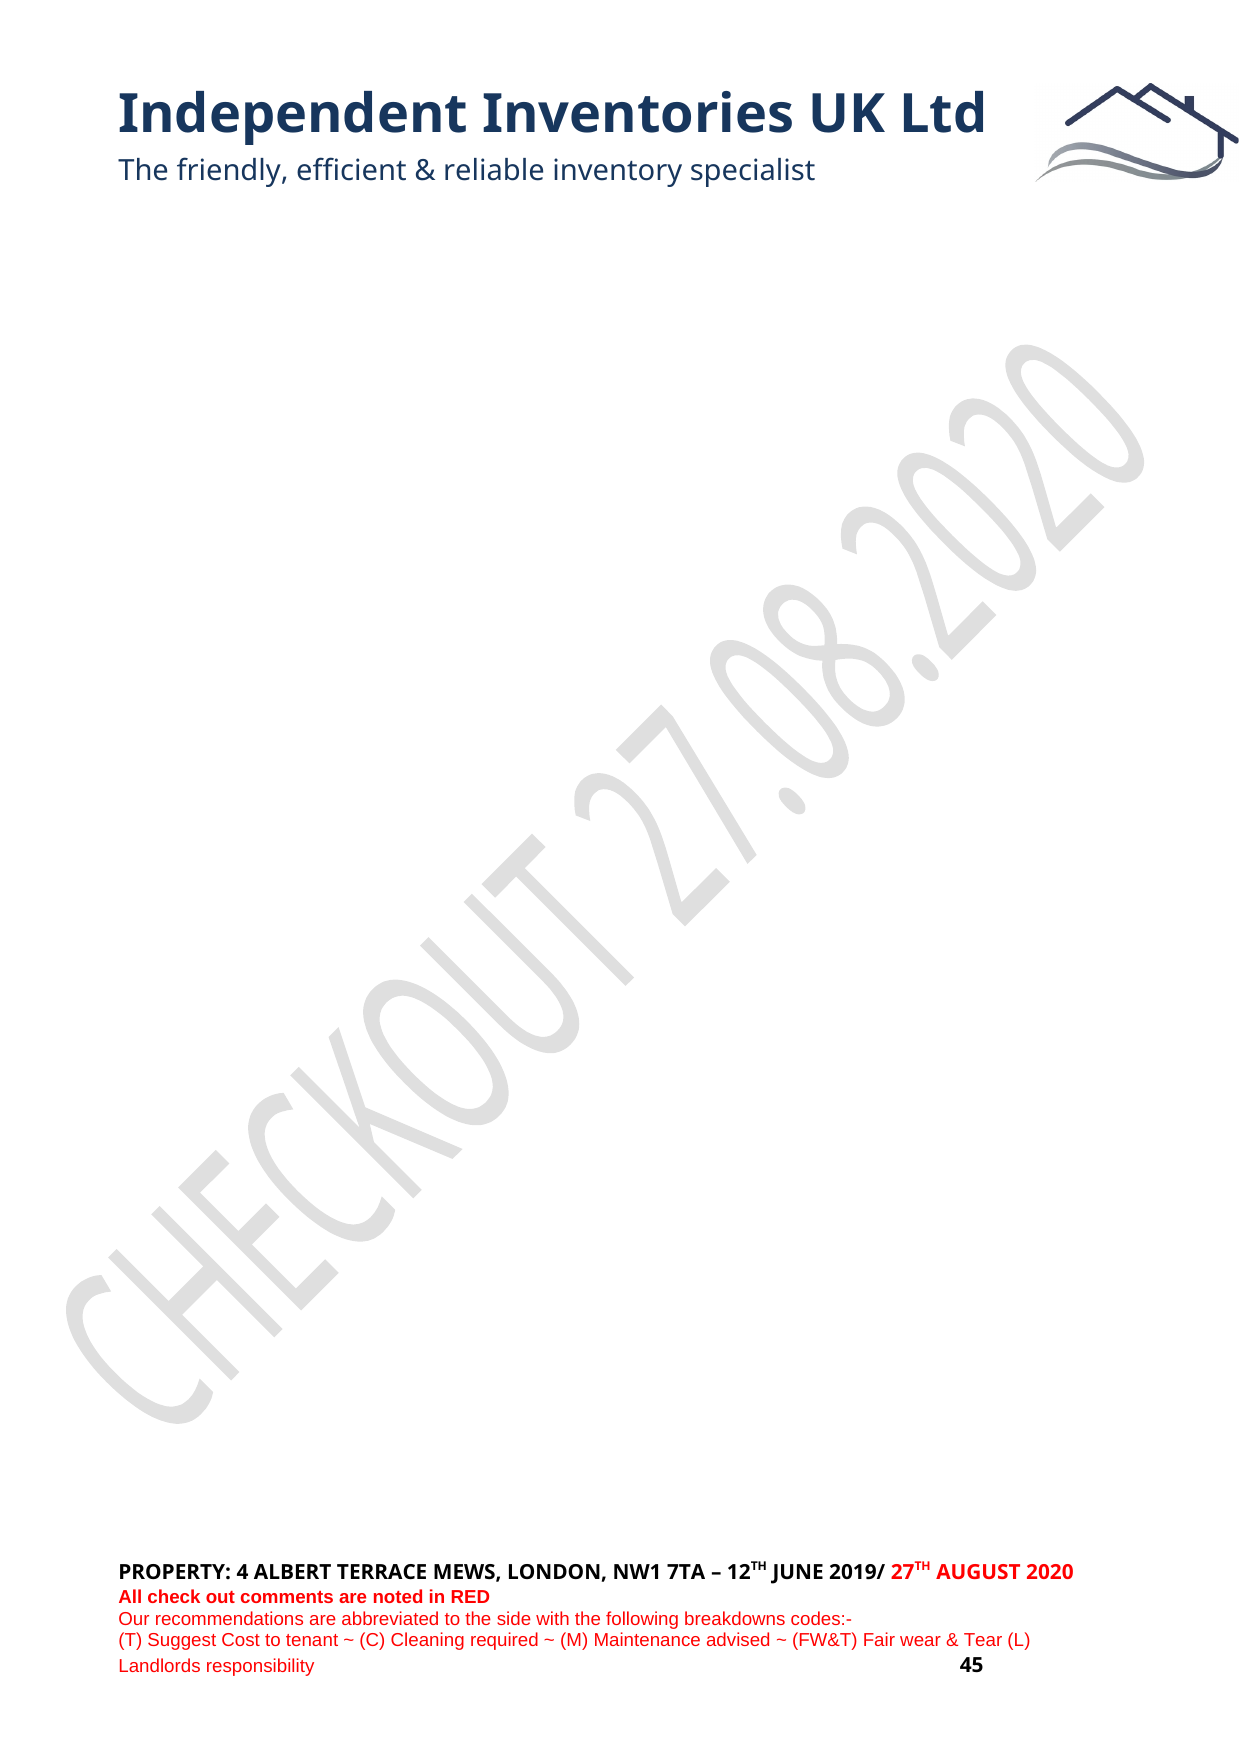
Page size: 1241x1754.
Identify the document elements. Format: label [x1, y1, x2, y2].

picture [1034, 83, 1239, 181]
